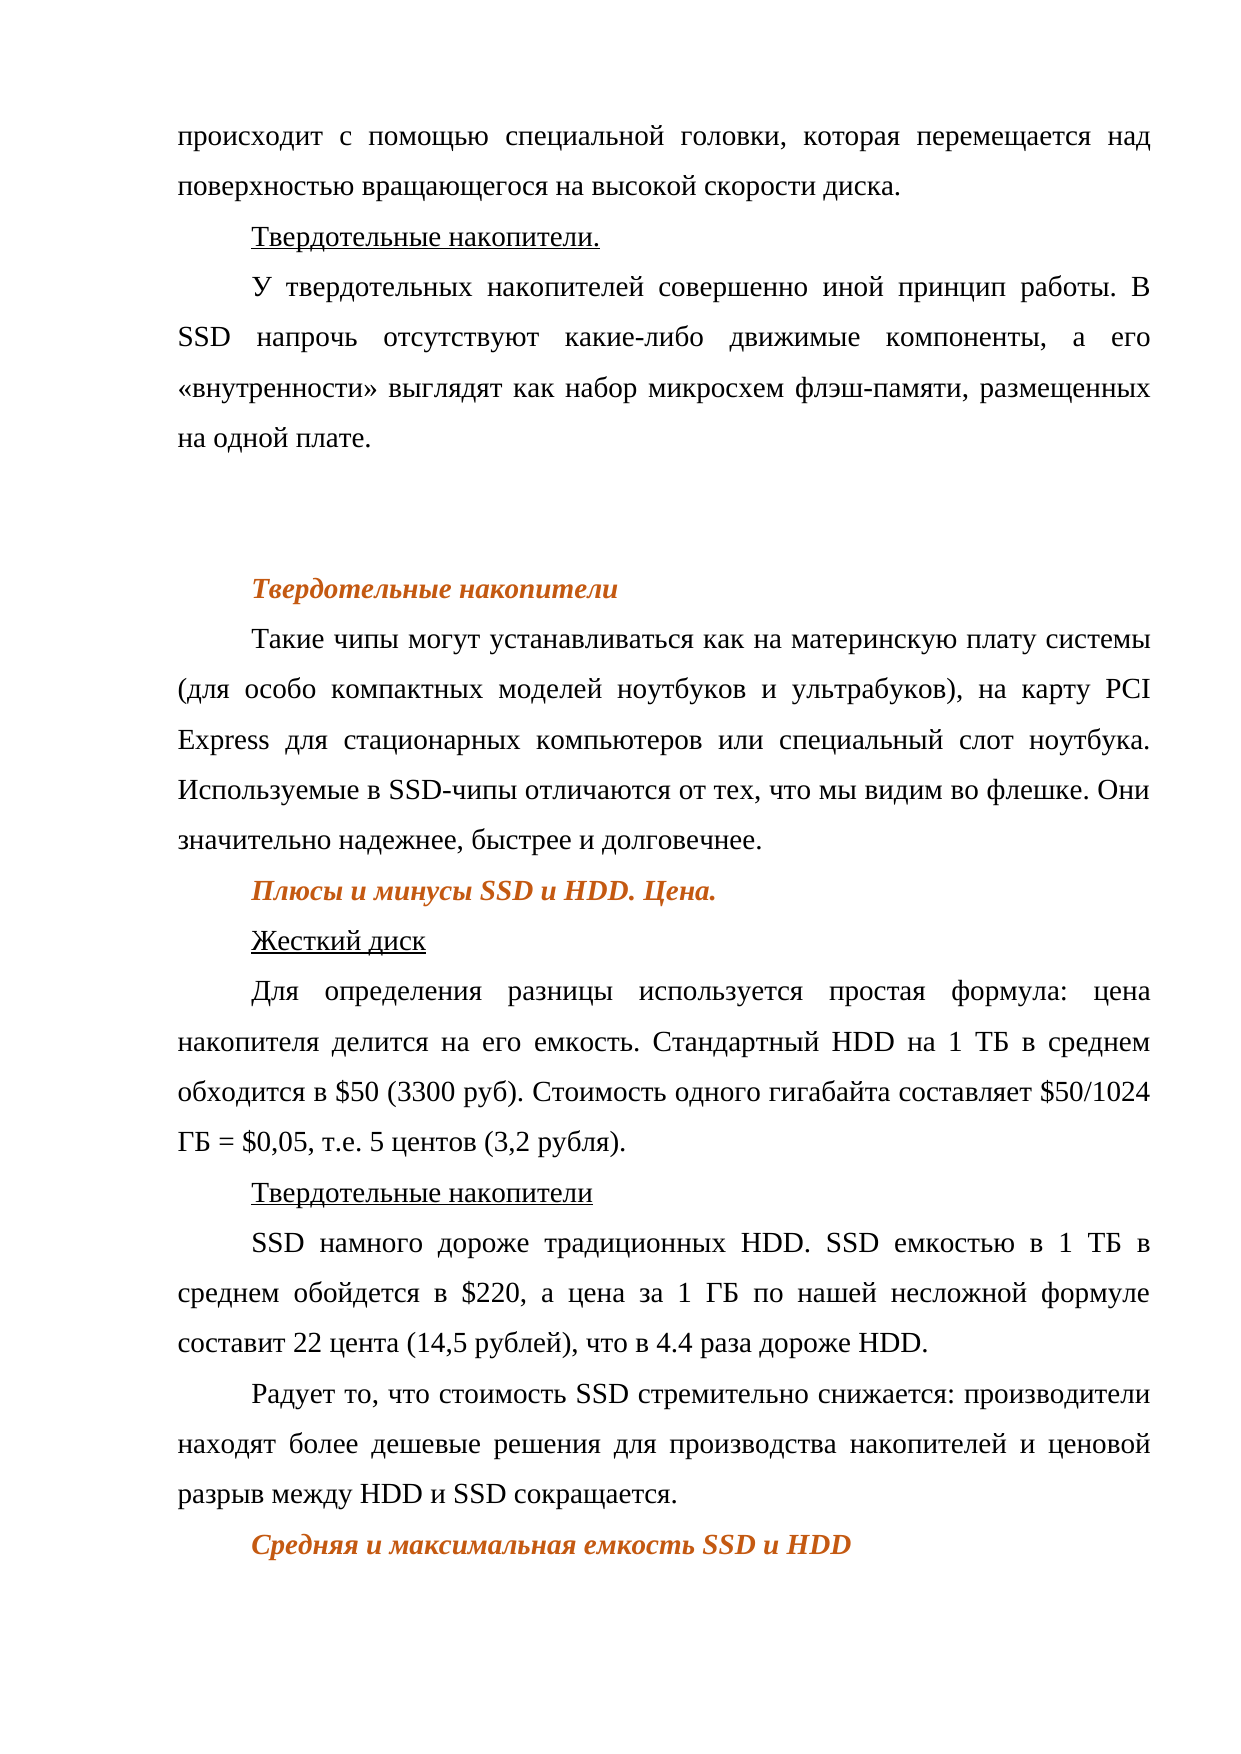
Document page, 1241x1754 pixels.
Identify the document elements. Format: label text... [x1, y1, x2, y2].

list Для определения разницы используется простая формула: цена накопителя делится на его емкость. Стандартный HDD на 1 ТБ в среднем обходится в $50 (3300 руб). Стоимость одного гигабайта составляет $50/1024 ГБ = $0,05, т.е. 5 центов (3,2 рубля). [177, 973, 1152, 1158]
list Жесткий диск [177, 923, 1152, 957]
list Твердотельные накопители [177, 1175, 1152, 1208]
list Средняя и максимальная емкость SSD и HDD [177, 1527, 1152, 1560]
list Твердотельные накопители. [177, 219, 1152, 252]
list SSD намного дороже традиционных HDD. SSD емкостью в 1 ТБ в среднем обойдется в $220, а цена за 1 ГБ по нашей несложной формуле составит 22 цента (14,5 рублей), что в 4.4 раза дороже HDD. [177, 1225, 1152, 1359]
list Плюсы и минусы SSD и HDD. Цена. [177, 873, 1152, 906]
list У твердотельных накопителей совершенно иной принцип работы. В SSD напрочь отсутствуют какие-либо движимые компоненты, а его «внутренности» выглядят как набор микросхем флэш-памяти, размещенных на одной плате. [177, 269, 1152, 453]
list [177, 118, 1152, 202]
list Твердотельные накопители [177, 571, 1152, 604]
list Радует то, что стоимость SSD стремительно снижается: производители находят более дешевые решения для производства накопителей и ценовой разрыв между HDD и SSD сокращается. [177, 1376, 1152, 1510]
list Такие чипы могут устанавливаться как на материнскую плату системы (для особо компактных моделей ноутбуков и ультрабуков), на карту PCI Express для стационарных компьютеров или специальный слот ноутбука. Используемые в SSD-чипы отличаются от тех, что мы видим во флешке. Они значительно надежнее, быстрее и долговечнее. [177, 621, 1152, 856]
